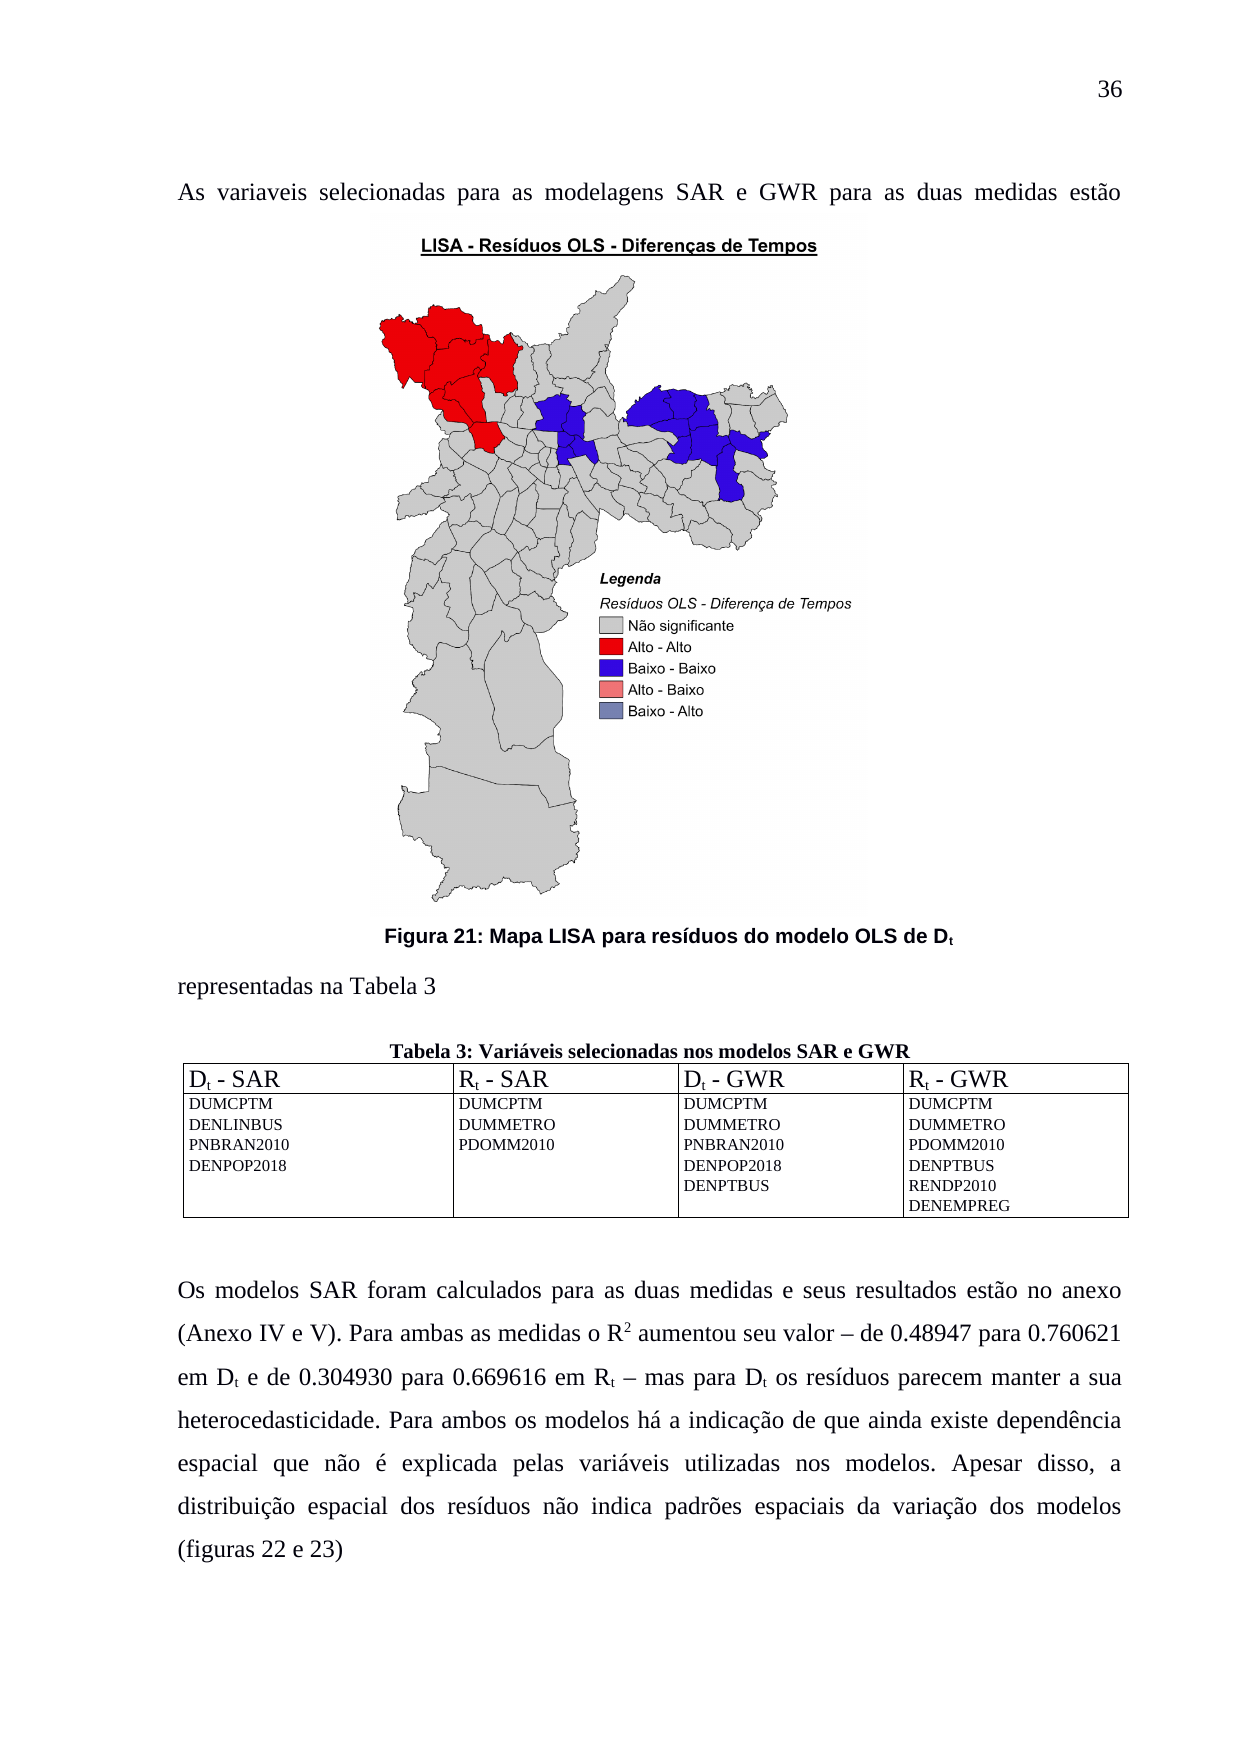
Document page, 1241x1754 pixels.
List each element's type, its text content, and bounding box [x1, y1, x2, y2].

table_header Dt - SAR [184, 1064, 453, 1093]
table_cell DUMCPTM DUMMETRO PDOMM2010 [454, 1094, 678, 1217]
table_cell DUMCPTM DENLINBUS PNBRAN2010 DENPOP2018 [184, 1094, 453, 1217]
table_header Rt - SAR [454, 1064, 678, 1093]
table_cell DUMCPTM DUMMETRO PNBRAN2010 DENPOP2018 DENPTBUS [679, 1094, 903, 1217]
text Os modelos SAR foram calculados para as duas medidas e seus resultados estão no anexo (Anexo IV e V). Para ambas as medidas o R2 aumentou seu valor – de 0.48947 para 0.760621 em Dt e de 0.304930 para 0.669616 em Rt – mas para Dt os resíduos parecem manter a sua heterocedasticidade. Para ambos os modelos há a indicação de que ainda existe dependência espacial que não é explicada pelas variáveis utilizadas nos modelos. Apesar disso, a distribuição espacial dos resíduos não indica padrões espaciais da variação dos modelos (figuras 22 e 23) [177, 1275, 1122, 1563]
table_header Rt - GWR [904, 1064, 1128, 1093]
picture [370, 213, 868, 917]
text Tabela 3: Variáveis selecionadas nos modelos SAR e GWR [177, 1039, 1122, 1063]
table_header Dt - GWR [679, 1064, 903, 1093]
table_cell DUMCPTM DUMMETRO PDOMM2010 DENPTBUS RENDP2010 DENEMPREG [904, 1094, 1128, 1217]
